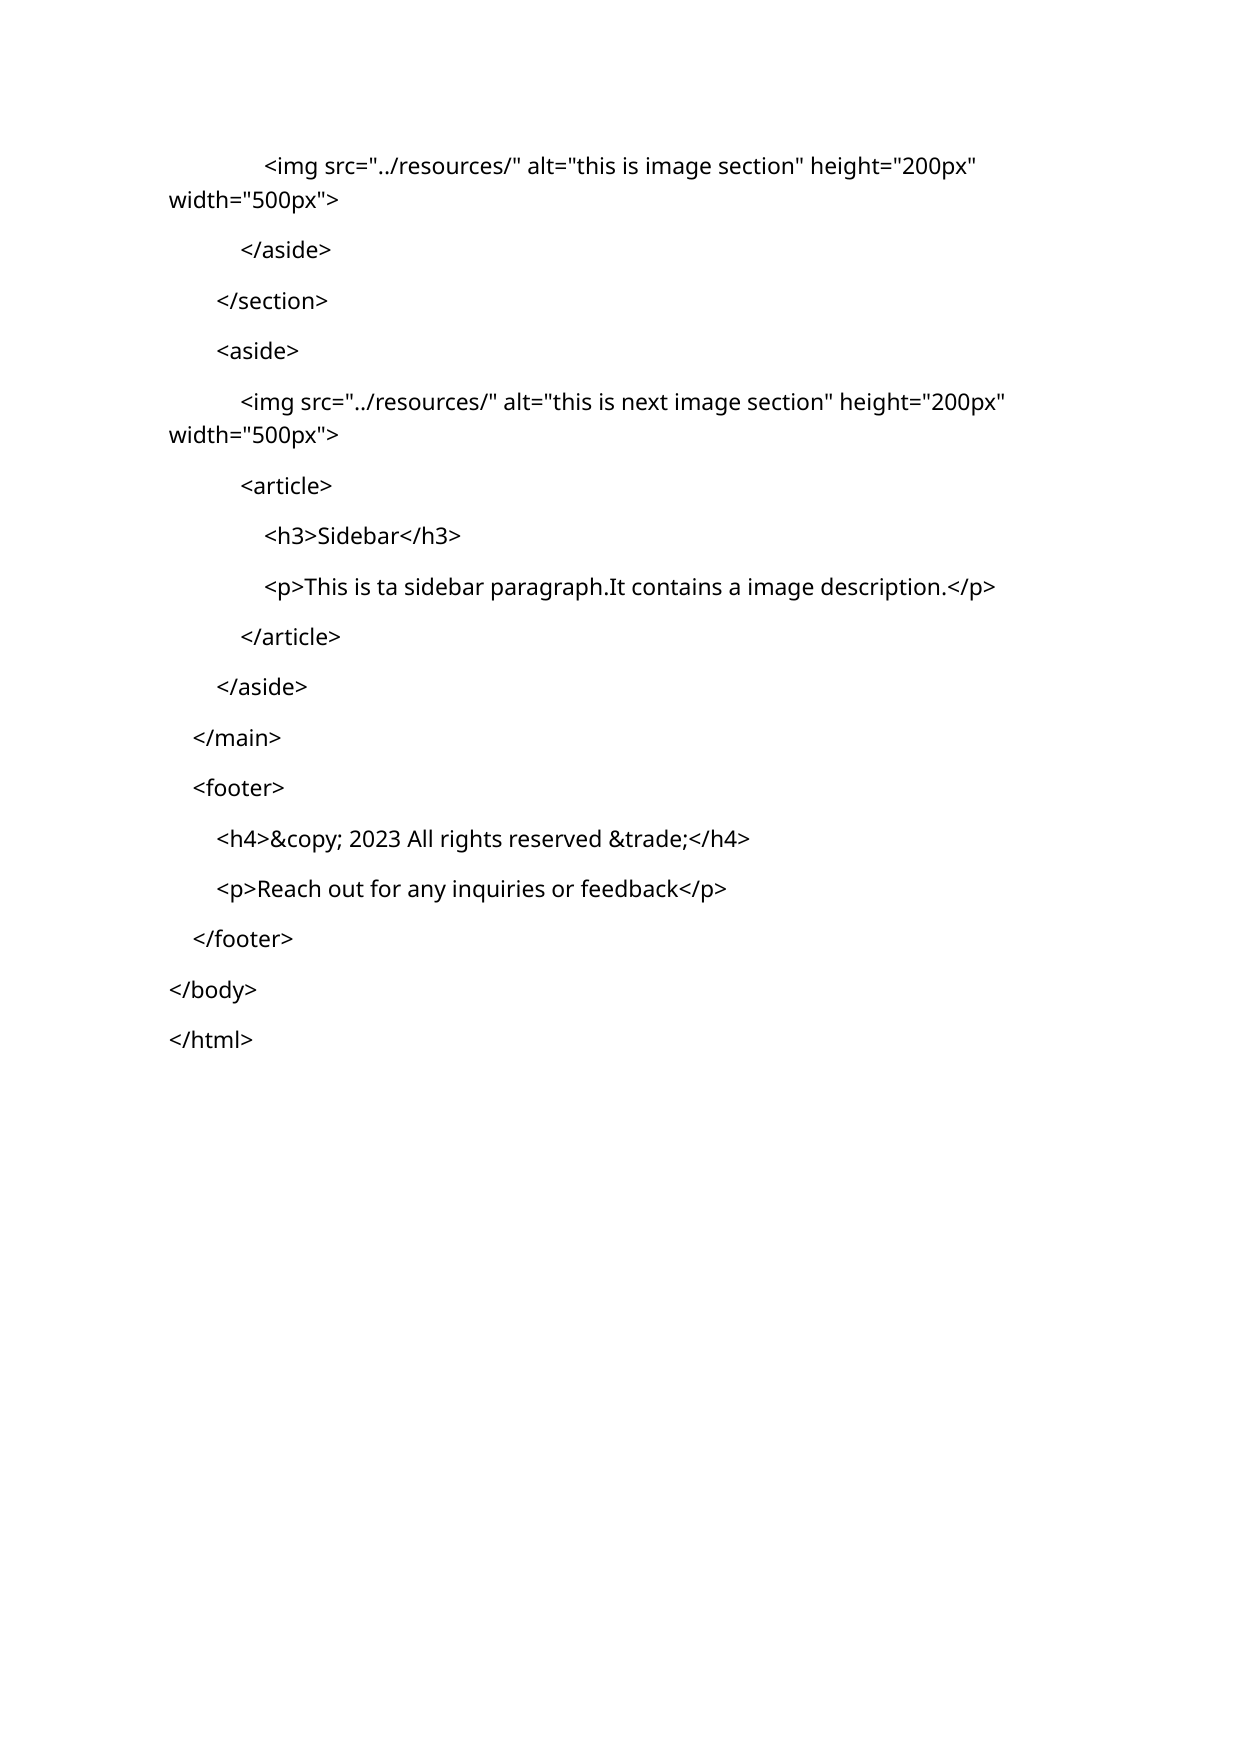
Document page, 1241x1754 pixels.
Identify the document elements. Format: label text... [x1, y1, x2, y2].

text <p>This is ta sidebar paragraph.It contains a image description.</p> [169, 570, 1090, 602]
text </main> [169, 722, 1090, 753]
text <article> [169, 469, 1090, 501]
text </section> [169, 284, 1090, 316]
text <p>Reach out for any inquiries or feedback</p> [169, 873, 1090, 904]
text </body> [169, 974, 1090, 1005]
text <h4>&copy; 2023 All rights reserved &trade;</h4> [169, 822, 1090, 854]
text </footer> [169, 923, 1090, 954]
text </html> [169, 1024, 1090, 1055]
text <footer> [169, 772, 1090, 803]
text <aside> [169, 335, 1090, 366]
text <img src="../resources/" alt="this is image section" height="200px" width="500px"> [169, 150, 1090, 215]
text <img src="../resources/" alt="this is next image section" height="200px" width="500px"> [169, 385, 1090, 450]
text </aside> [169, 234, 1090, 265]
text <h3>Sidebar</h3> [169, 520, 1090, 551]
text </aside> [169, 671, 1090, 702]
text </article> [169, 621, 1090, 652]
